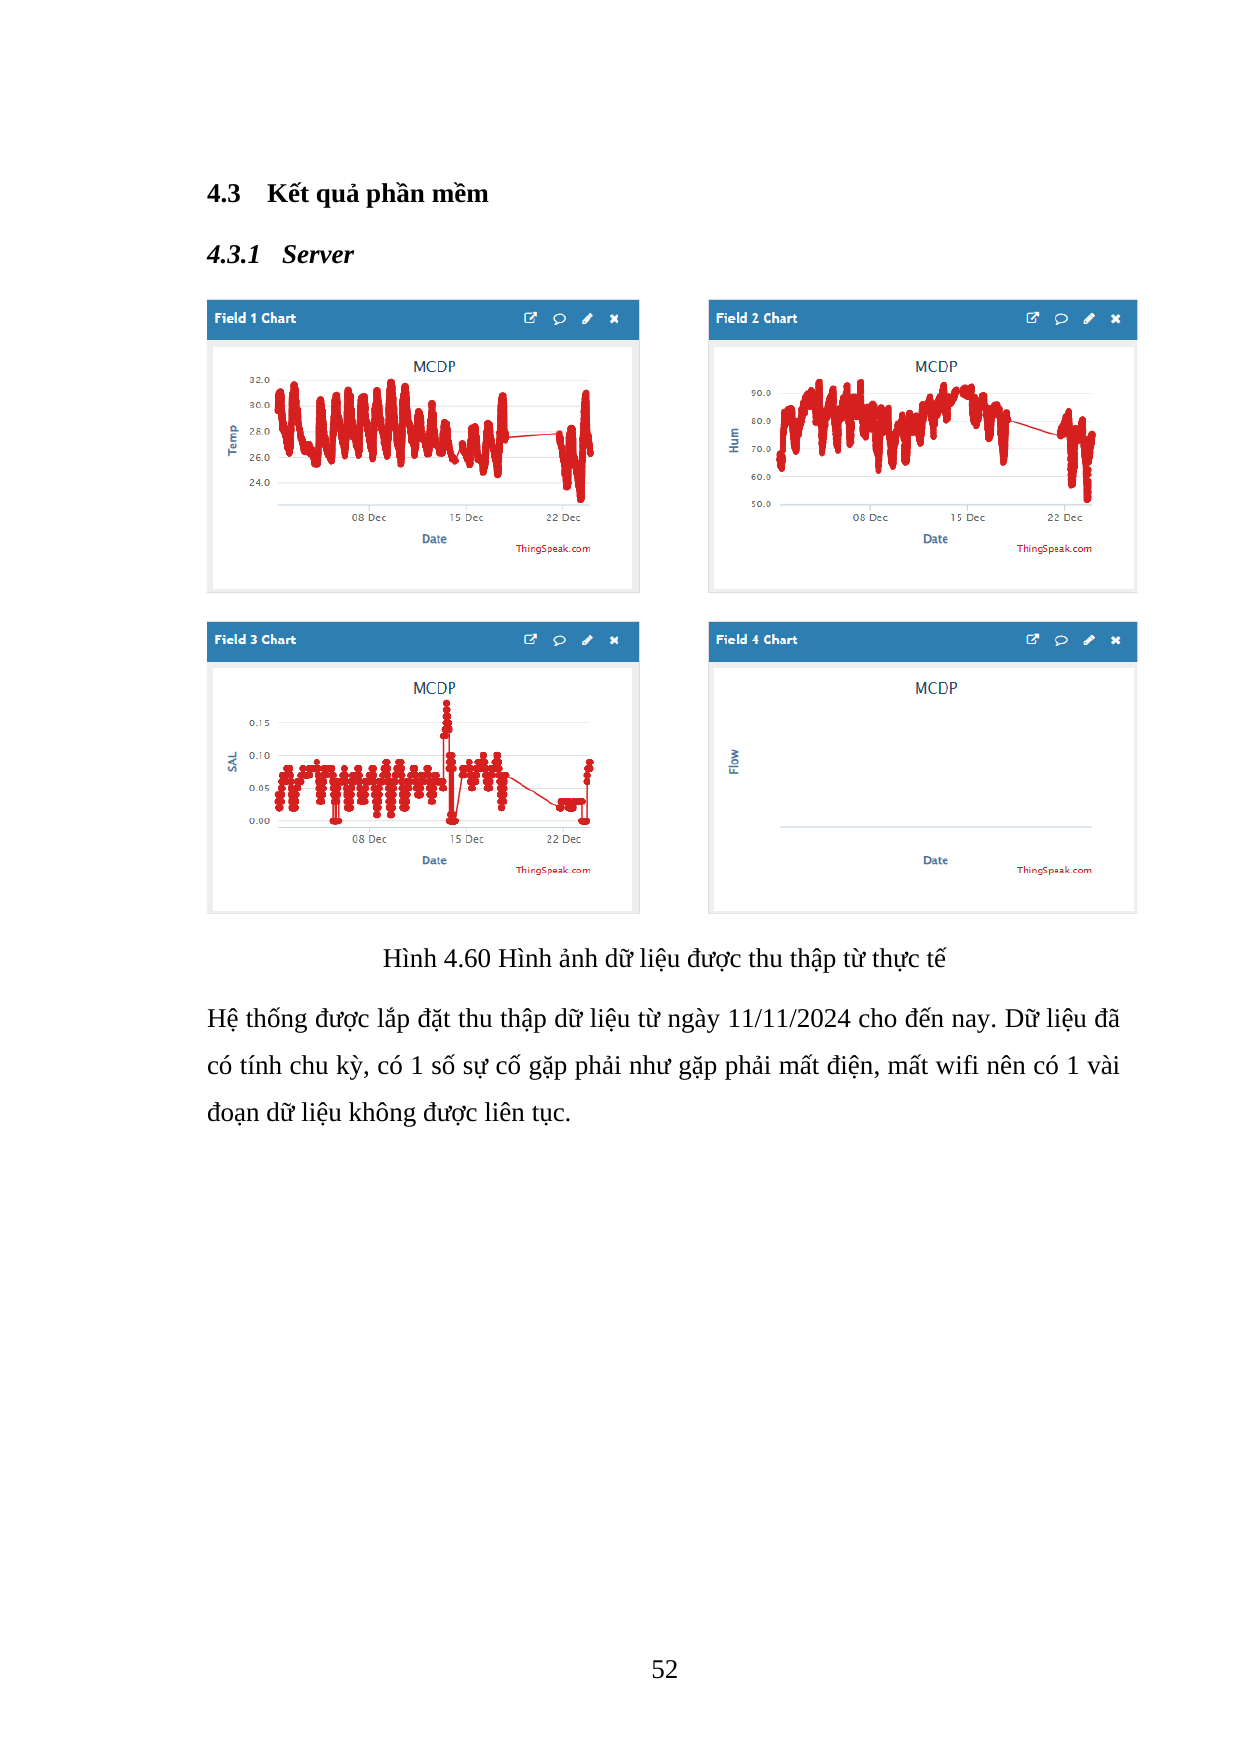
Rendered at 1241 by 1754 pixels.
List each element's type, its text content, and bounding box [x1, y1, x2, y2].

subtitle Kết quả phần mềm [207, 177, 1122, 208]
text Hệ thống được lắp đặt thu thập dữ liệu từ ngày 11/11/2024 cho đến nay. Dữ liệu đã có tính chu kỳ, có 1 số sự cố gặp phải như gặp phải mất điện, mất wifi nên có 1 vài đoạn dữ liệu không được liên tục. [207, 1003, 1122, 1127]
subtitle Server [207, 238, 1122, 269]
picture [206, 298, 1138, 914]
